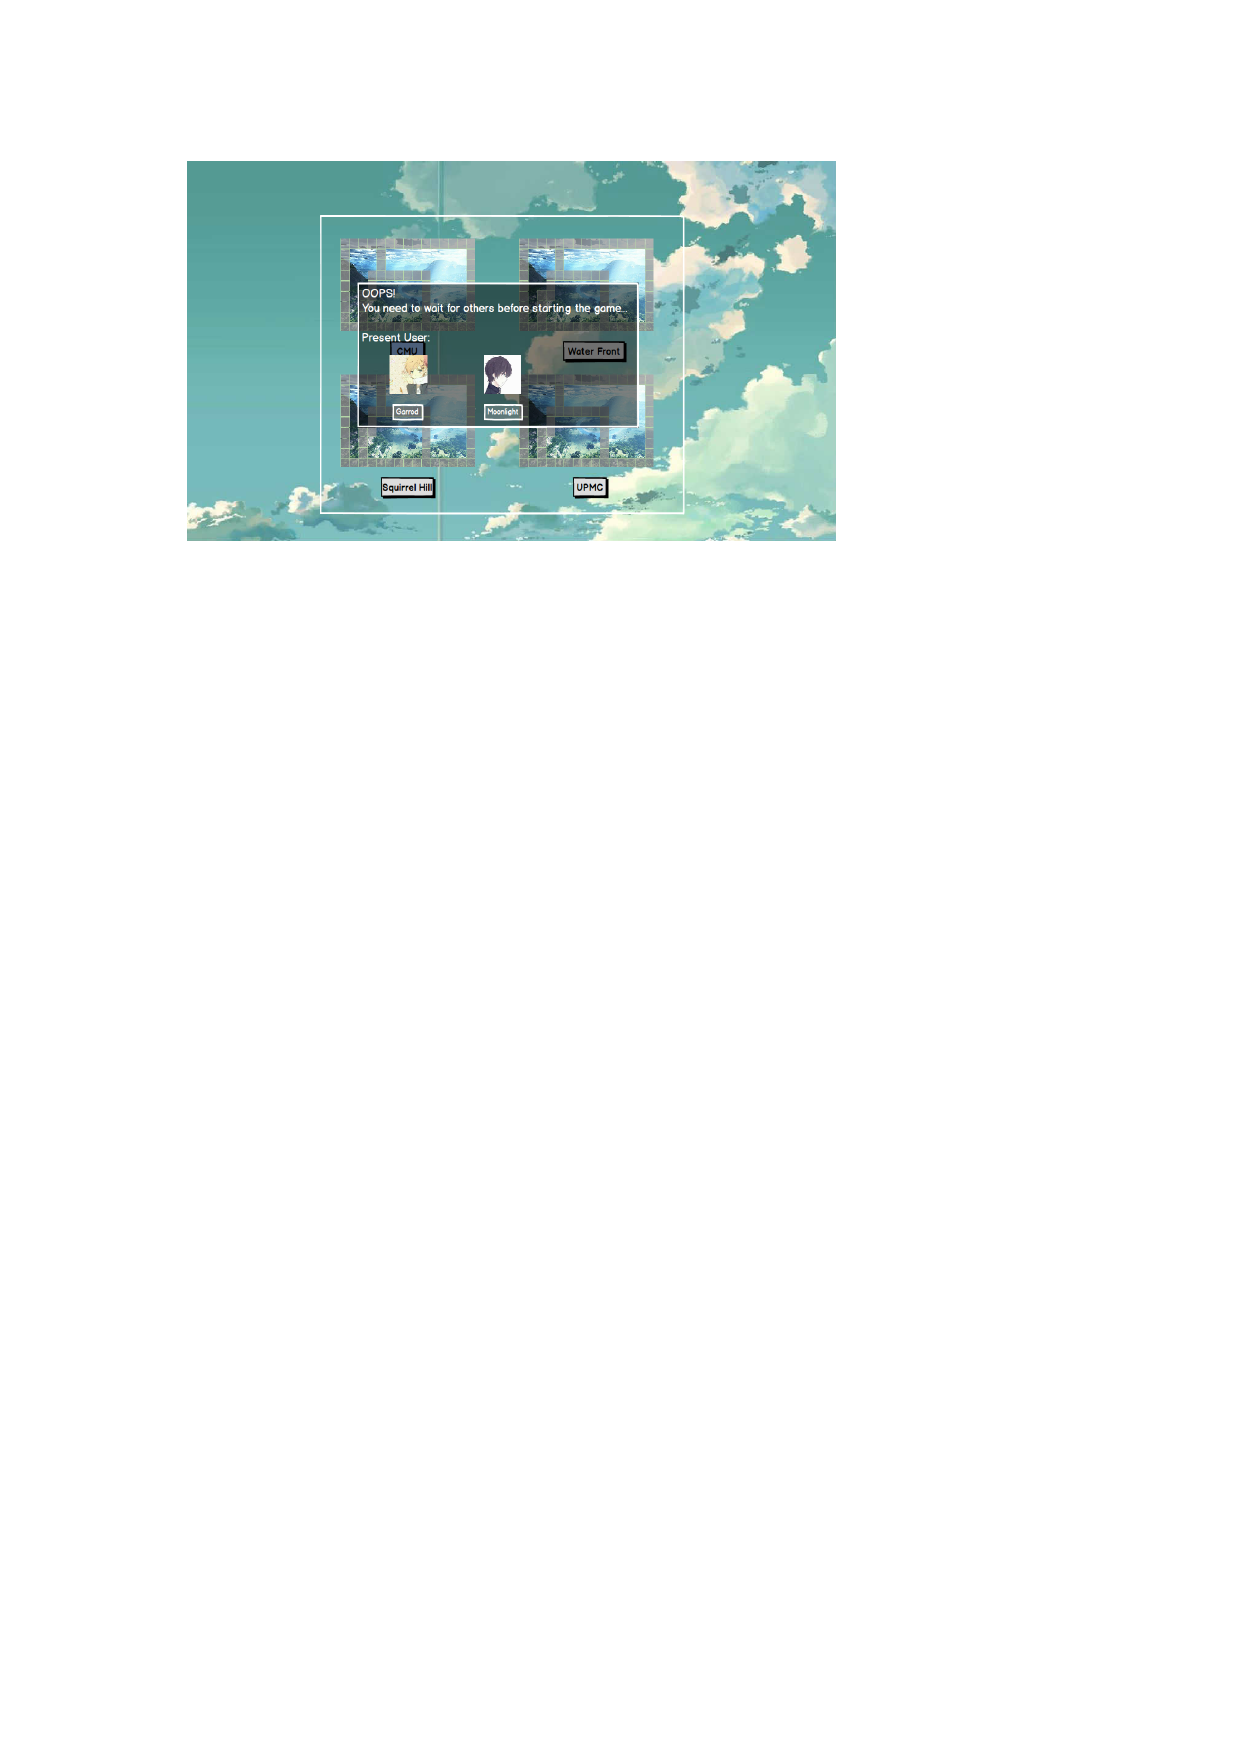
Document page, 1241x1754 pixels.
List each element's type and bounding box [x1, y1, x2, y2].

picture [187, 161, 836, 541]
